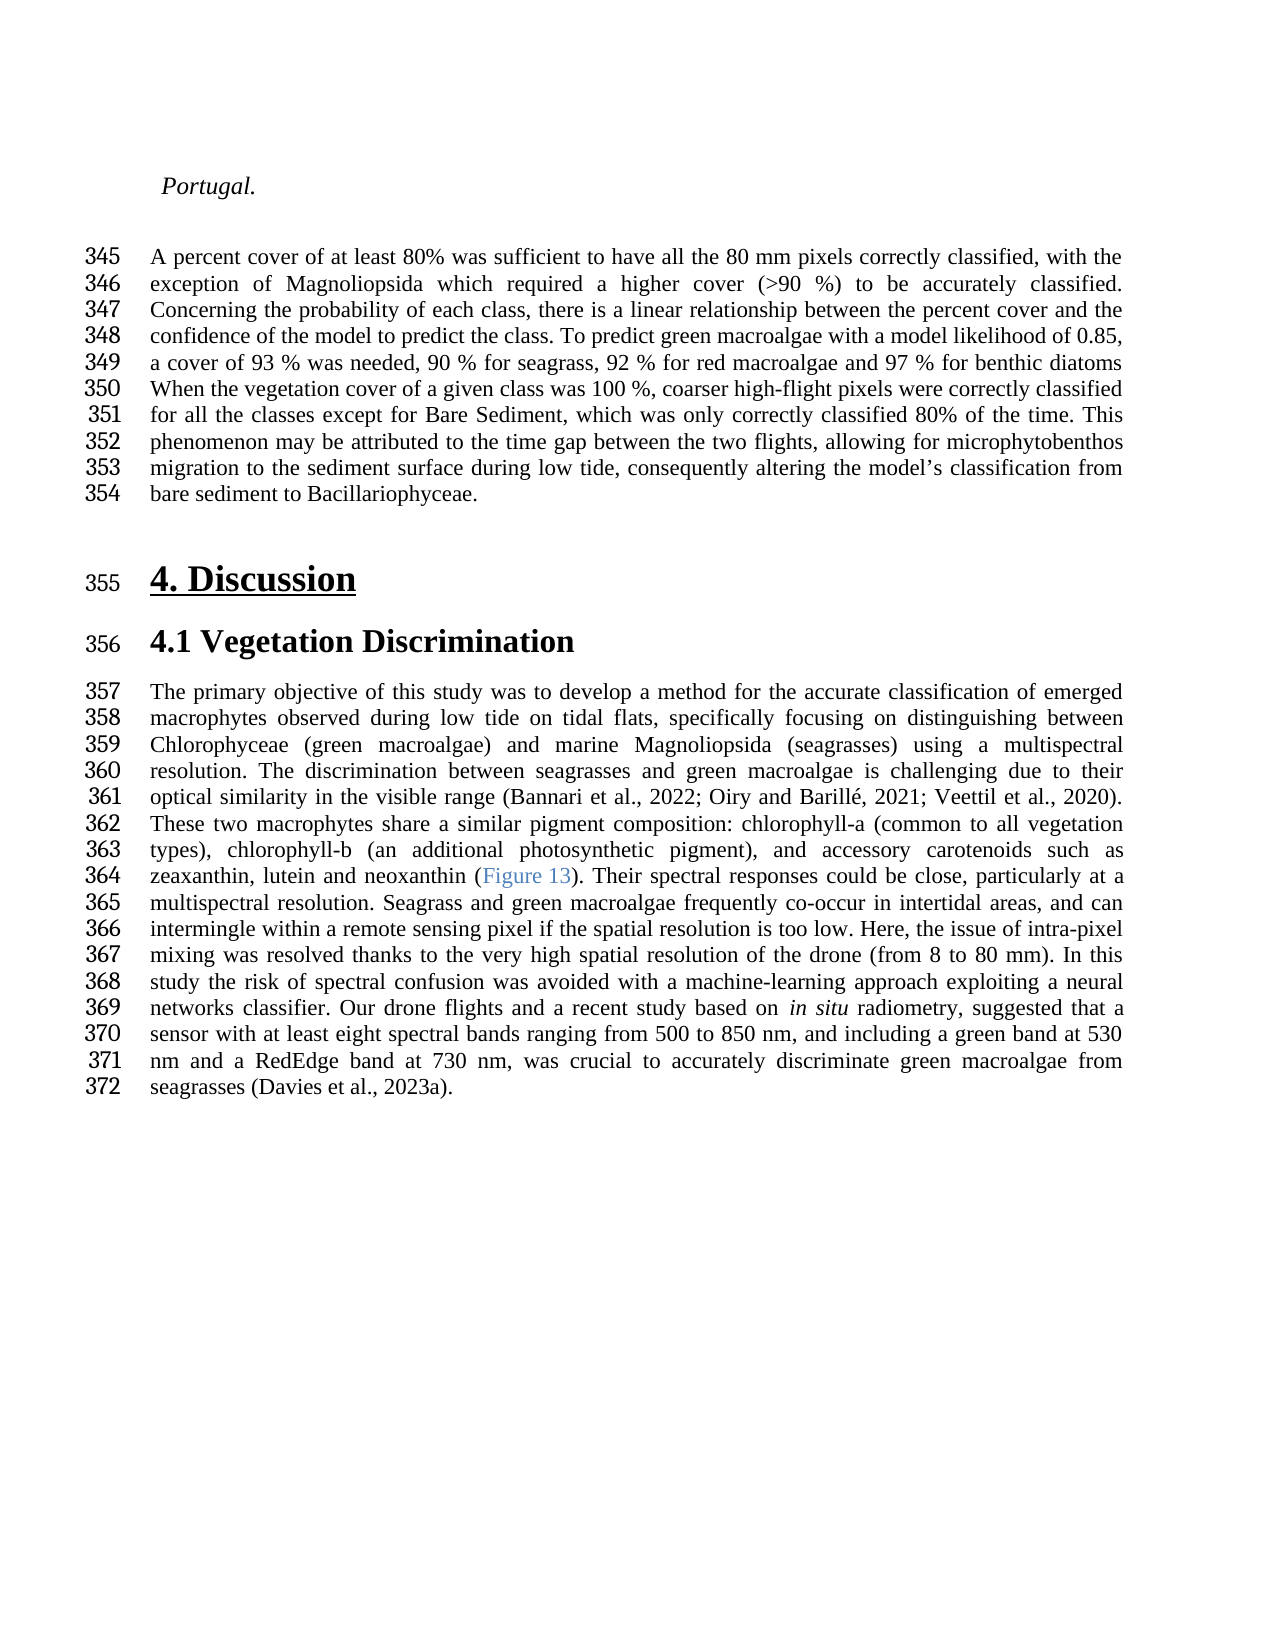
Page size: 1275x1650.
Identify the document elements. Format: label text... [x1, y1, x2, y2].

text The primary objective of this study was to develop a method for the accurate classification of emerged macrophytes observed during low tide on tidal flats, specifically focusing on distinguishing between Chlorophyceae (green macroalgae) and marine Magnoliopsida (seagrasses) using a multispectral resolution. The discrimination between seagrasses and green macroalgae is challenging due to their optical similarity in the visible range (Bannari et al., 2022; Oiry and Barillé, 2021; Veettil et al., 2020). These two macrophytes share a similar pigment composition: chlorophyll-a (common to all vegetation types), chlorophyll-b (an additional photosynthetic pigment), and accessory carotenoids such as zeaxanthin, lutein and neoxanthin (Figure 13). Their spectral responses could be close, particularly at a multispectral resolution. Seagrass and green macroalgae frequently co-occur in intertidal areas, and can intermingle within a remote sensing pixel if the spatial resolution is too low. Here, the issue of intra-pixel mixing was resolved thanks to the very high spatial resolution of the drone (from 8 to 80 mm). In this study the risk of spectral confusion was avoided with a machine-learning approach exploiting a neural networks classifier. Our drone flights and a recent study based on in situ radiometry, suggested that a sensor with at least eight spectral bands ranging from 500 to 850 nm, and including a green band at 530 nm and a RedEdge band at 730 nm, was crucial to accurately discriminate green macroalgae from seagrasses (Davies et al., 2023a). [150, 678, 1125, 1099]
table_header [150, 150, 1125, 224]
subtitle 4.1 Vegetation Discrimination [150, 621, 1125, 659]
text A percent cover of at least 80% was sufficient to have all the 80 mm pixels correctly classified, with the exception of Magnoliopsida which required a higher cover (>90 %) to be accurately classified. Concerning the probability of each class, there is a linear relationship between the percent cover and the confidence of the model to predict the class. To predict green macroalgae with a model likelihood of 0.85, a cover of 93 % was needed, 90 % for seagrass, 92 % for red macroalgae and 97 % for benthic diatoms When the vegetation cover of a given class was 100 %, coarser high-flight pixels were correctly classified for all the classes except for Bare Sediment, which was only correctly classified 80% of the time. This phenomenon may be attributed to the time gap between the two flights, allowing for microphytobenthos migration to the sediment surface during low tide, consequently altering the model’s classification from bare sediment to Bacillariophyceae. [150, 243, 1125, 507]
subtitle 4. Discussion [150, 557, 1125, 600]
